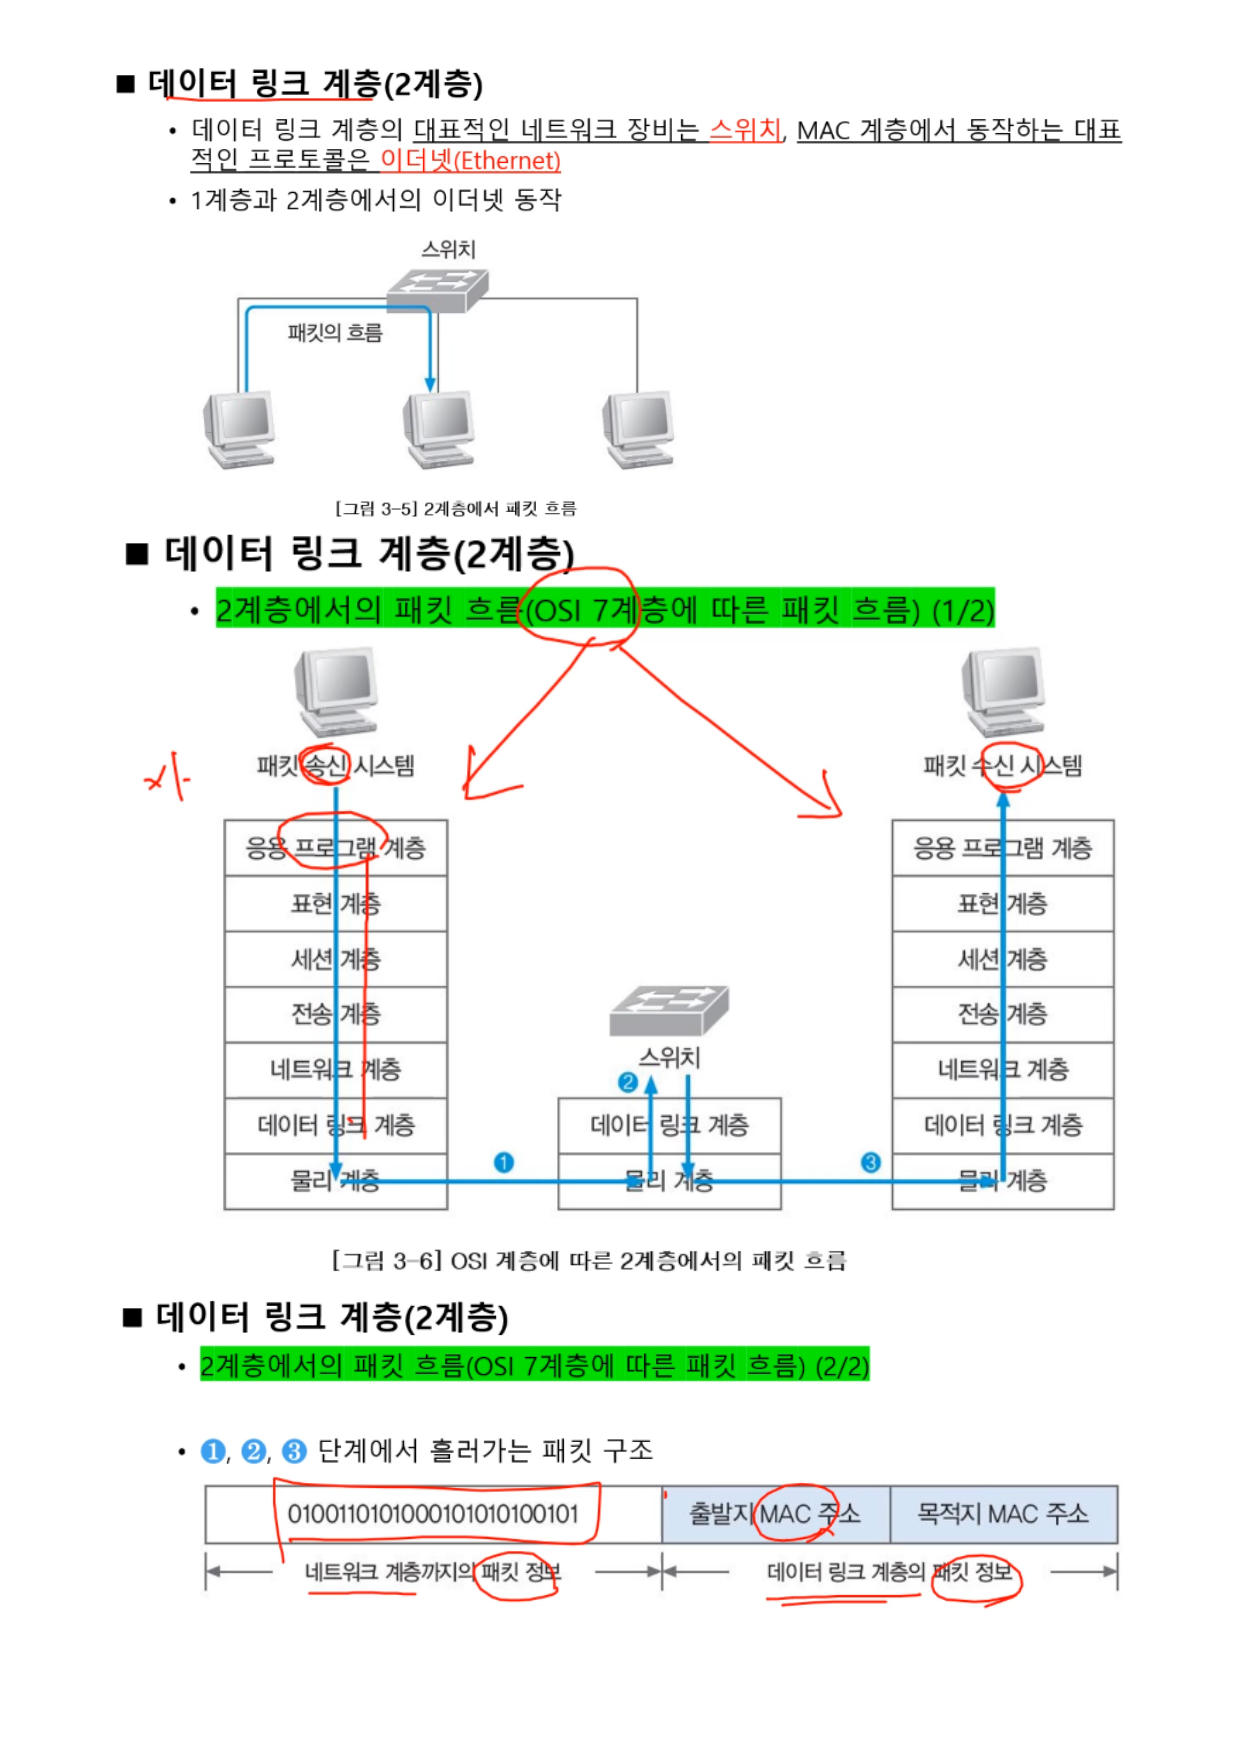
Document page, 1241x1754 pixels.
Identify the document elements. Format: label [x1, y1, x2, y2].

picture [112, 1290, 1128, 1623]
picture [112, 59, 1128, 527]
picture [112, 528, 1128, 1288]
